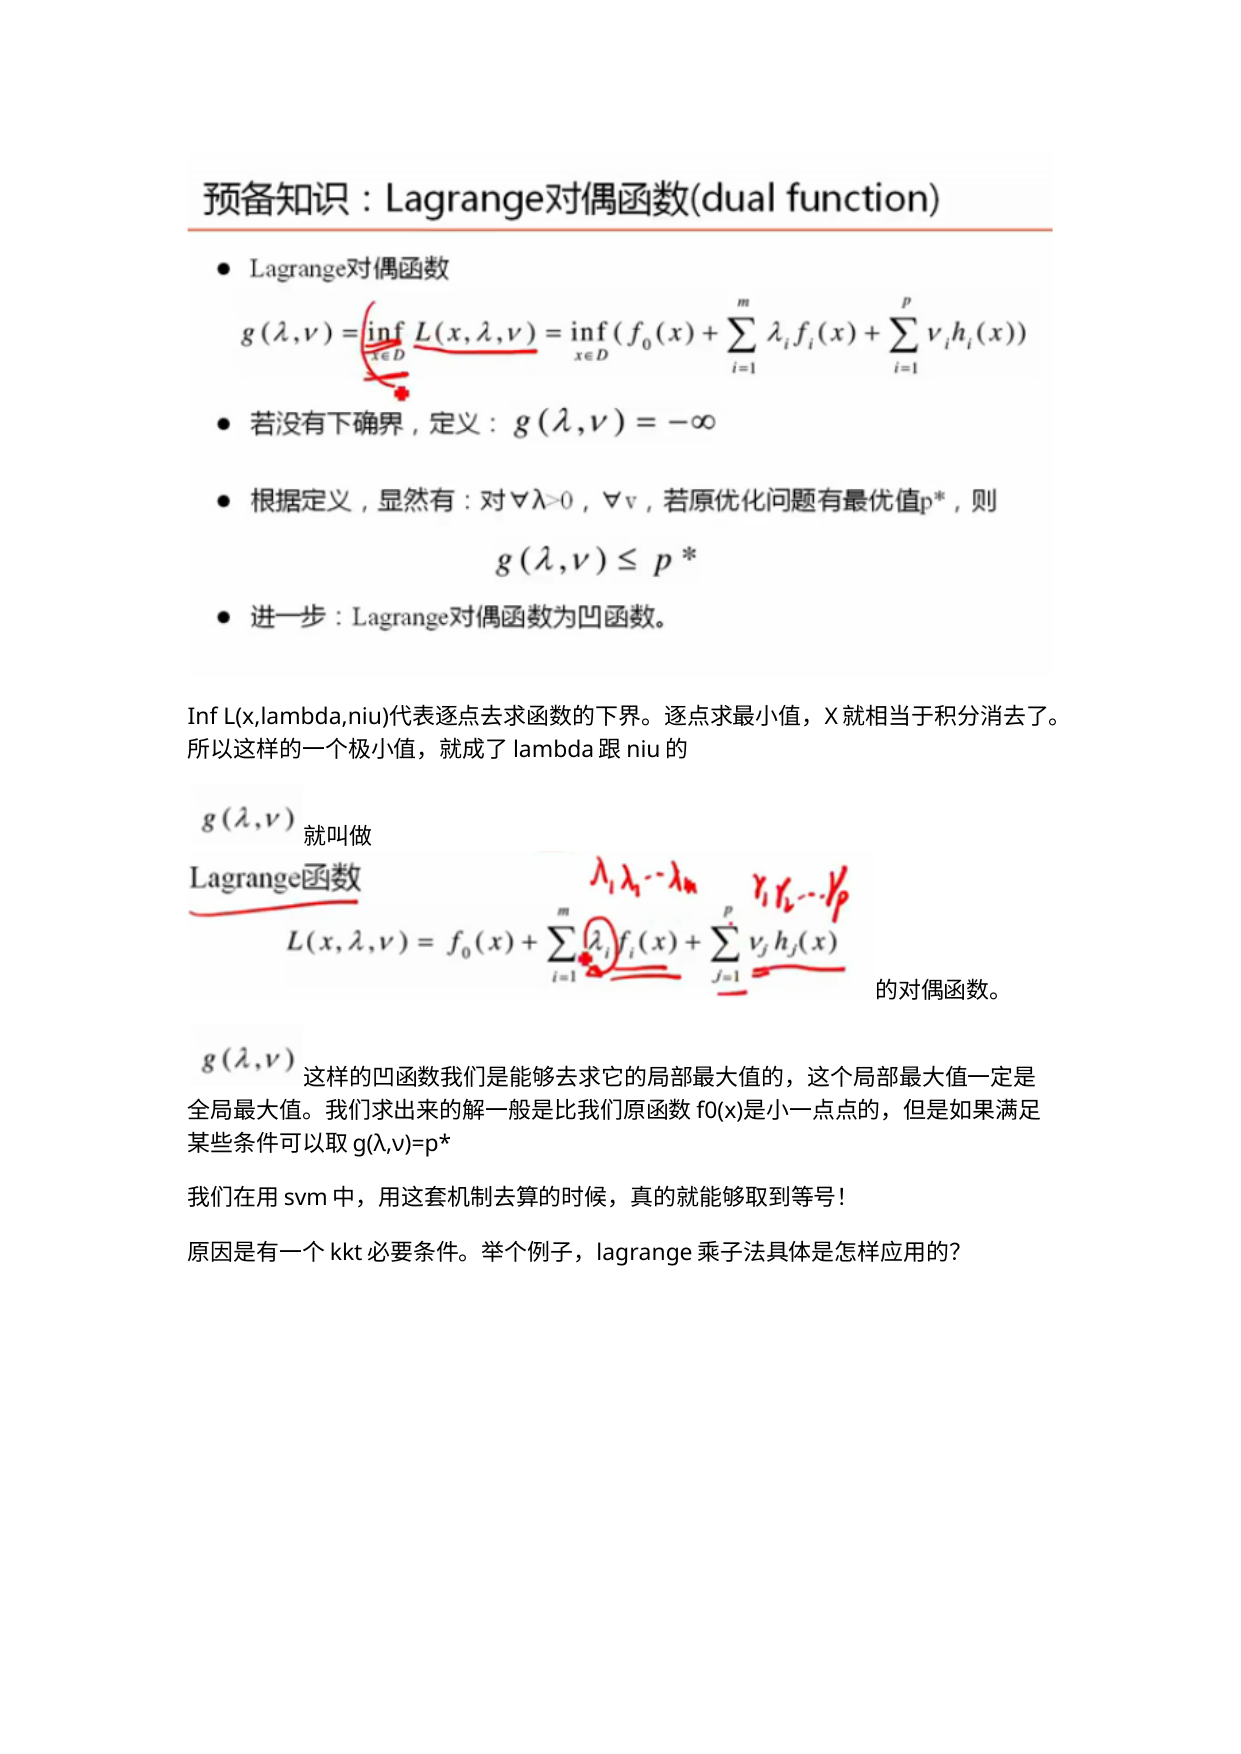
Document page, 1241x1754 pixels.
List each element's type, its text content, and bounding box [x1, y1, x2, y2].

picture [187, 1025, 304, 1086]
text 原因是有一个kkt必要条件。举个例子，lagrange乘子法具体是怎样应用的？ [187, 1233, 1053, 1267]
picture [187, 851, 876, 999]
text 这样的凹函数我们是能够去求它的局部最大值的，这个局部最大值一定是全局最大值。我们求出来的解一般是比我们原函数f0(x)是小一点点的，但是如果满足某些条件可以取g(λ,ν)=p* [187, 1026, 1053, 1158]
picture [187, 150, 1053, 677]
text Inf L(x,lambda,niu)代表逐点去求函数的下界。逐点求最小值，X就相当于积分消去了。所以这样的一个极小值，就成了lambda跟niu的 [187, 698, 1053, 764]
text 我们在用svm中，用这套机制去算的时候，真的就能够取到等号！ [187, 1179, 1053, 1213]
picture [187, 785, 304, 845]
